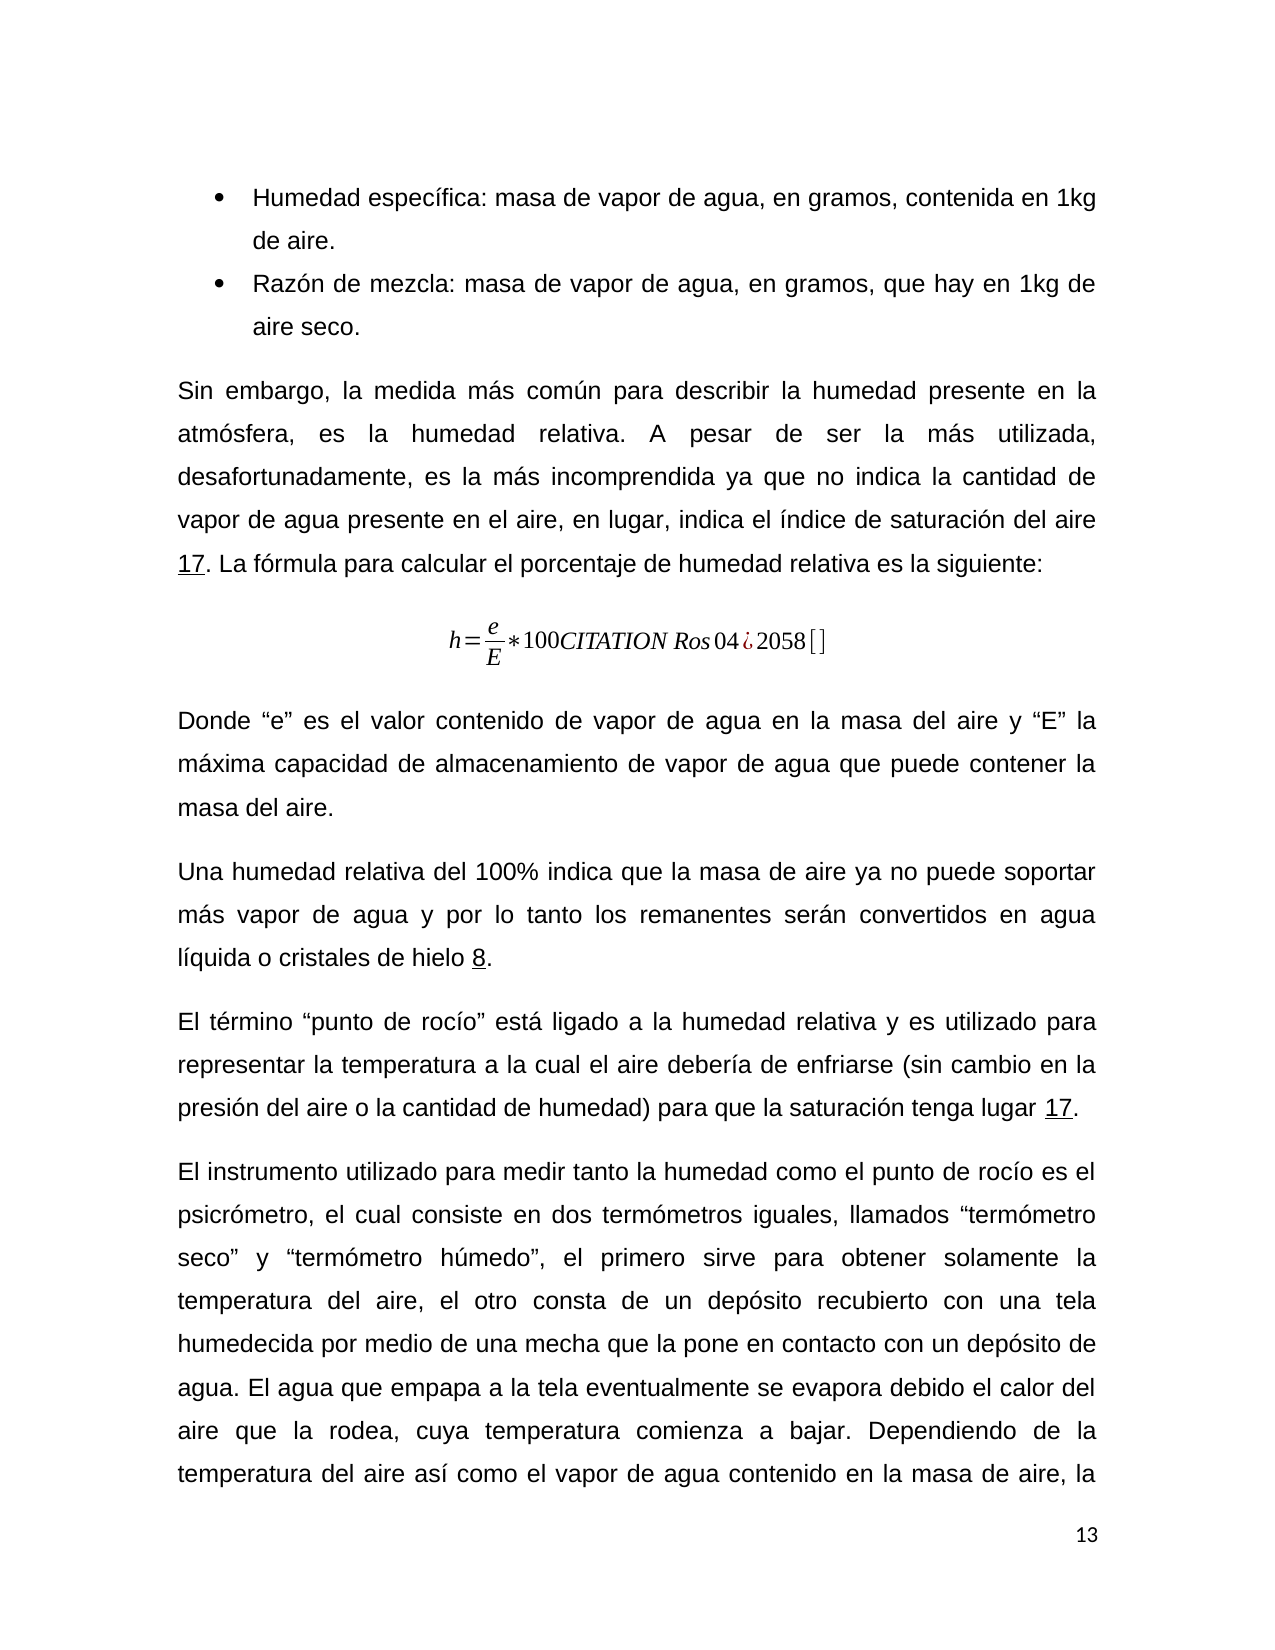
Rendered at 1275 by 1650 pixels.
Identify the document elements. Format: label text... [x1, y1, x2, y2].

text El término “punto de rocío” está ligado a la humedad relativa y es utilizado para representar la temperatura a la cual el aire debería de enfriarse (sin cambio en la presión del aire o la cantidad de humedad) para que la saturación tenga lugar . [177, 1007, 1098, 1122]
text Donde “e” es el valor contenido de vapor de agua en la masa del aire y “E” la máxima capacidad de almacenamiento de vapor de agua que puede contener la masa del aire. [177, 706, 1098, 821]
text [177, 1157, 1098, 1487]
list Humedad específica: masa de vapor de agua, en gramos, contenida en 1kg de aire. [215, 182, 1098, 254]
text Una humedad relativa del 100% indica que la masa de aire ya no puede soportar más vapor de agua y por lo tanto los remanentes serán convertidos en agua líquida o cristales de hielo . [177, 856, 1098, 971]
list Razón de mezcla: masa de vapor de agua, en gramos, que hay en 1kg de aire seco. [215, 269, 1098, 341]
text Sin embargo, la medida más común para describir la humedad presente en la atmósfera, es la humedad relativa. A pesar de ser la más utilizada, desafortunadamente, es la más incomprendida ya que no indica la cantidad de vapor de agua presente en el aire, en lugar, indica el índice de saturación del aire . La fórmula para calcular el porcentaje de humedad relativa es la siguiente: [177, 376, 1098, 577]
